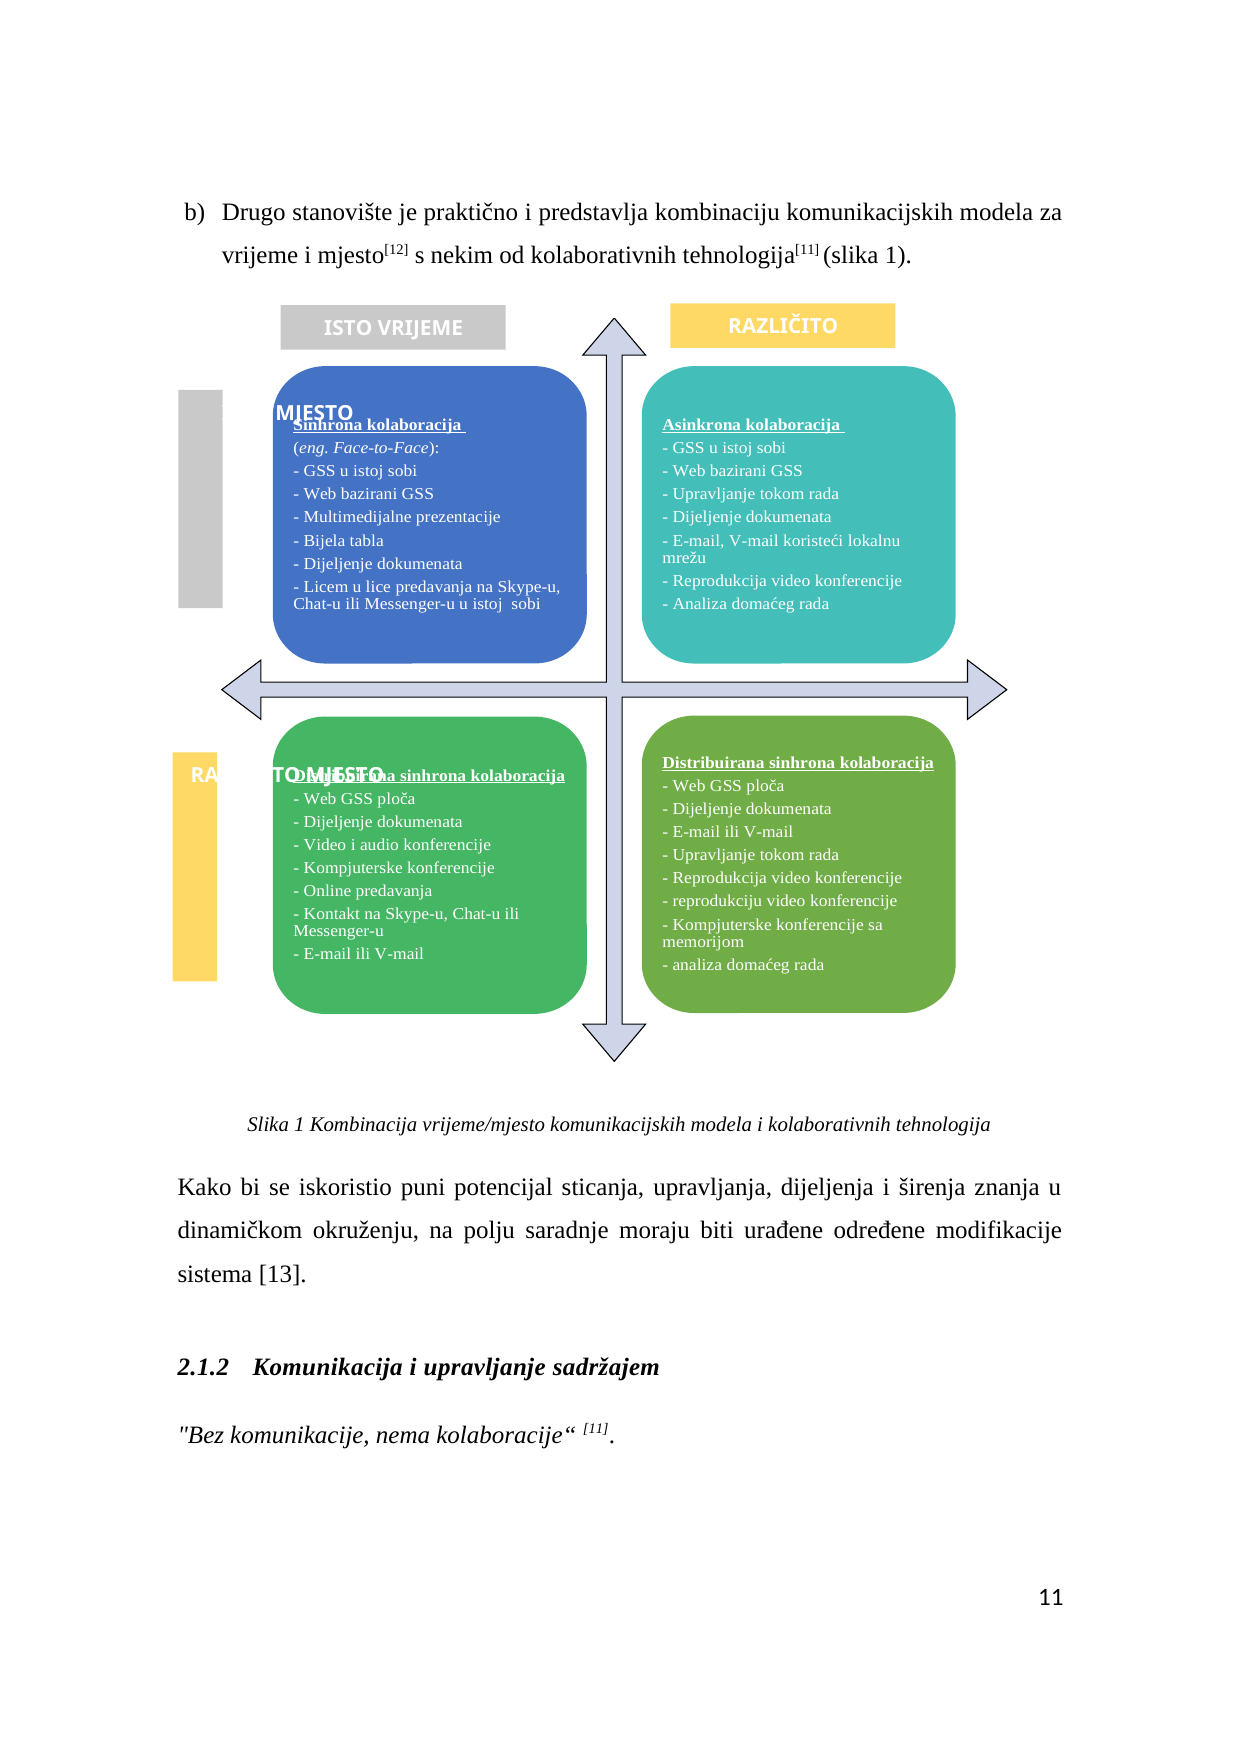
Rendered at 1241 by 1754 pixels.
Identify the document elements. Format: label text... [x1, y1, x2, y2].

list Drugo stanovište je praktično i predstavlja kombinaciju komunikacijskih modela za vrijeme i mjesto[12] s nekim od kolaborativnih tehnologija[11] (slika 1). [184, 197, 1063, 269]
text Kako bi se iskoristio puni potencijal sticanja, upravljanja, dijeljenja i širenja znanja u dinamičkom okruženju, na polju saradnje moraju biti urađene određene modifikacije sistema [13]. [177, 1172, 1063, 1287]
subtitle Komunikacija i upravljanje sadržajem [177, 1352, 1063, 1381]
text "Bez komunikacije, nema kolaboracije“ [11]. [177, 1420, 1063, 1449]
text Slika 1 Kombinacija vrijeme/mjesto komunikacijskih modela i kolaborativnih tehnologija [177, 1111, 1063, 1136]
